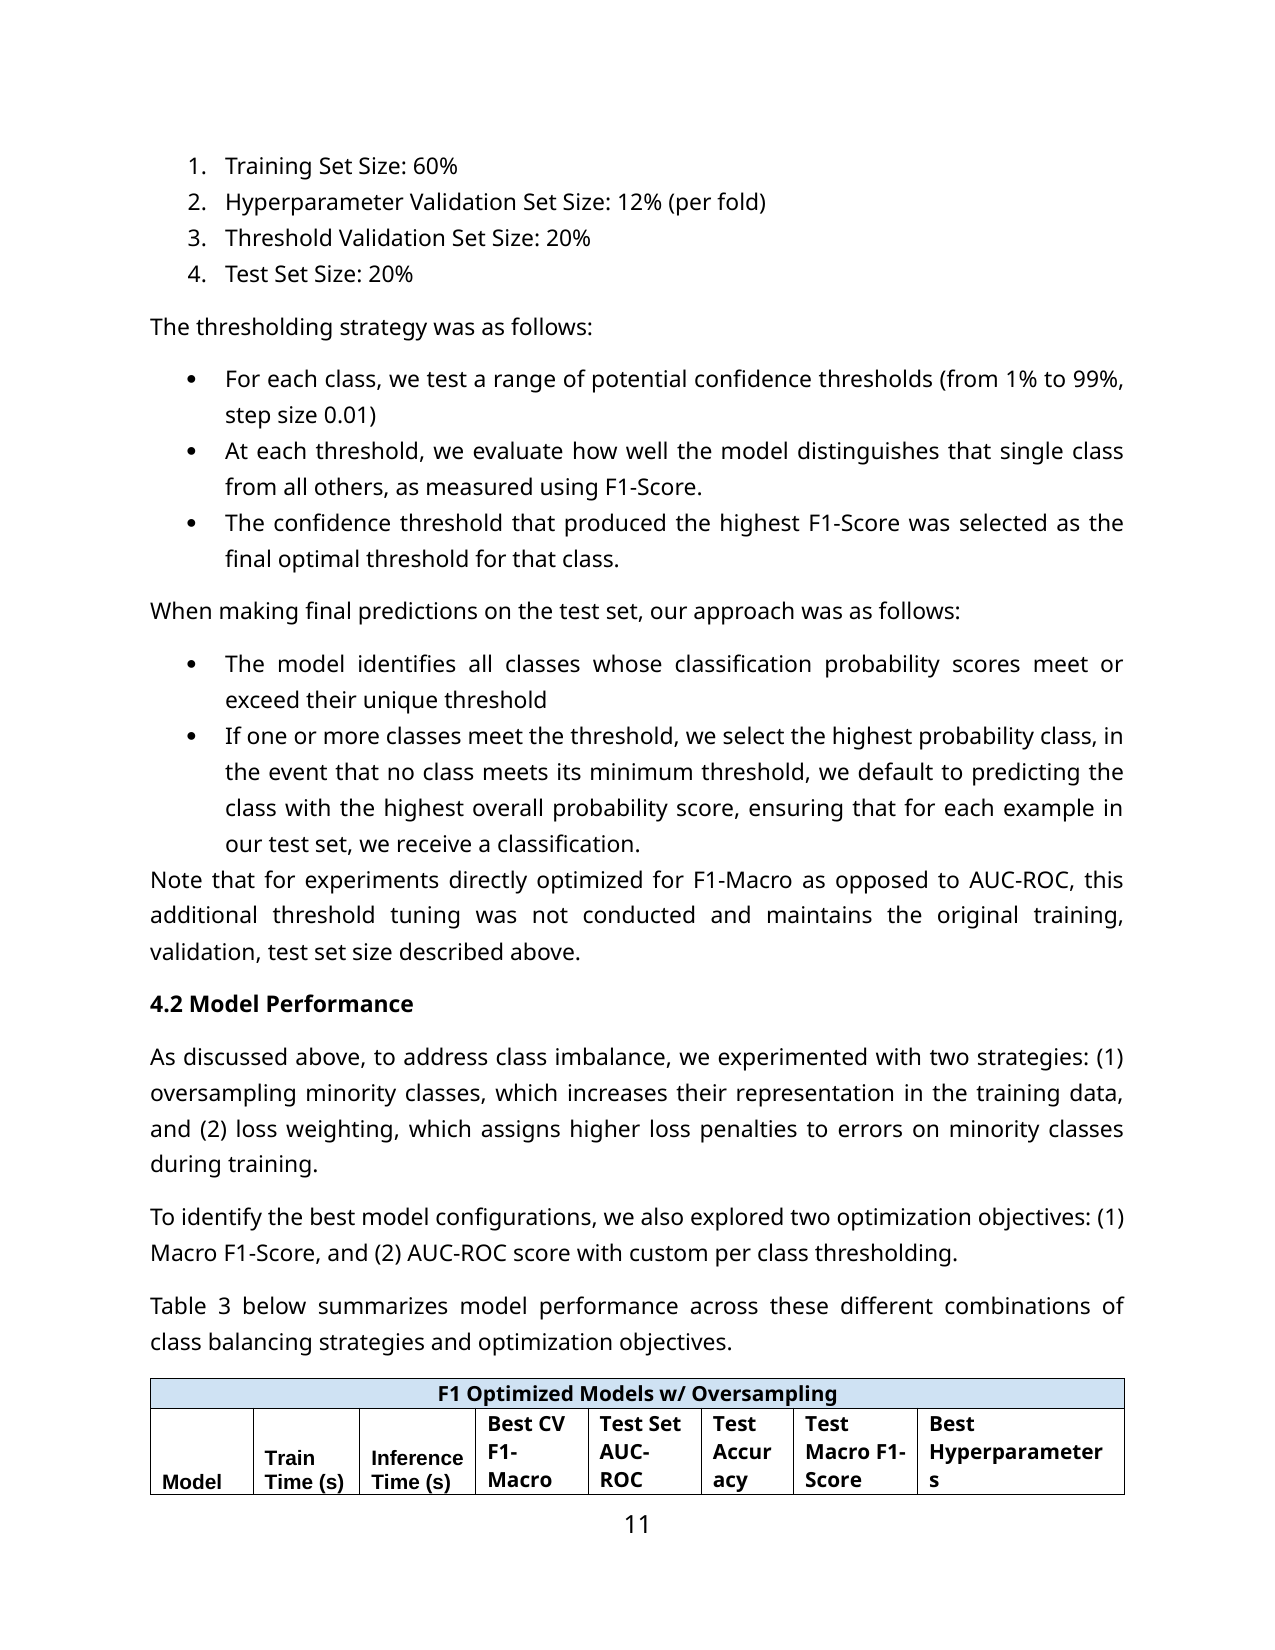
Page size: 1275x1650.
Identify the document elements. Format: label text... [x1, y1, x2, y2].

list Test Set Size: 20% [187, 258, 1125, 289]
list Hyperparameter Validation Set Size: 12% (per fold) [187, 186, 1125, 217]
table_cell Best CV F1-Macro [476, 1409, 588, 1494]
text Table 3 below summarizes model performance across these different combinations of class balancing strategies and optimization objectives. [150, 1289, 1125, 1357]
text To identify the best model configurations, we also explored two optimization objectives: (1) Macro F1-Score, and (2) AUC-ROC score with custom per class thresholding. [150, 1201, 1125, 1268]
list Training Set Size: 60% [187, 150, 1125, 181]
list Threshold Validation Set Size: 20% [187, 222, 1125, 253]
table_cell Train Time (s) [254, 1409, 359, 1494]
list The confidence threshold that produced the highest F1-Score was selected as the final optimal threshold for that class. [187, 507, 1125, 574]
text 4.2 Model Performance [150, 988, 1125, 1019]
list The model identifies all classes whose classification probability scores meet or exceed their unique threshold [187, 648, 1125, 715]
text As discussed above, to address class imbalance, we experimented with two strategies: (1) oversampling minority classes, which increases their representation in the training data, and (2) loss weighting, which assigns higher loss penalties to errors on minority classes during training. [150, 1041, 1125, 1180]
table_cell Test Set AUC-ROC [589, 1409, 701, 1494]
table_cell Best Hyperparameters [918, 1409, 1124, 1494]
table_cell Test Macro F1-Score [794, 1409, 917, 1494]
text When making final predictions on the test set, our approach was as follows: [150, 595, 1125, 627]
list If one or more classes meet the threshold, we select the highest probability class, in the event that no class meets its minimum threshold, we default to predicting the class with the highest overall probability score, ensuring that for each example in our test set, we receive a classification. [187, 720, 1125, 859]
table_cell Inference Time (s) [360, 1409, 475, 1494]
table_cell Model [151, 1409, 253, 1494]
text The thresholding strategy was as follows: [150, 310, 1125, 342]
list At each threshold, we evaluate how well the model distinguishes that single class from all others, as measured using F1-Score. [187, 435, 1125, 502]
text Note that for experiments directly optimized for F1-Macro as opposed to AUC-ROC, this additional threshold tuning was not conducted and maintains the original training, validation, test set size described above. [150, 863, 1125, 967]
list For each class, we test a range of potential confidence thresholds (from 1% to 99%, step size 0.01) [187, 363, 1125, 430]
table_cell Test Accuracy [702, 1409, 793, 1494]
table_header F1 Optimized Models w/ Oversampling [151, 1379, 1124, 1408]
